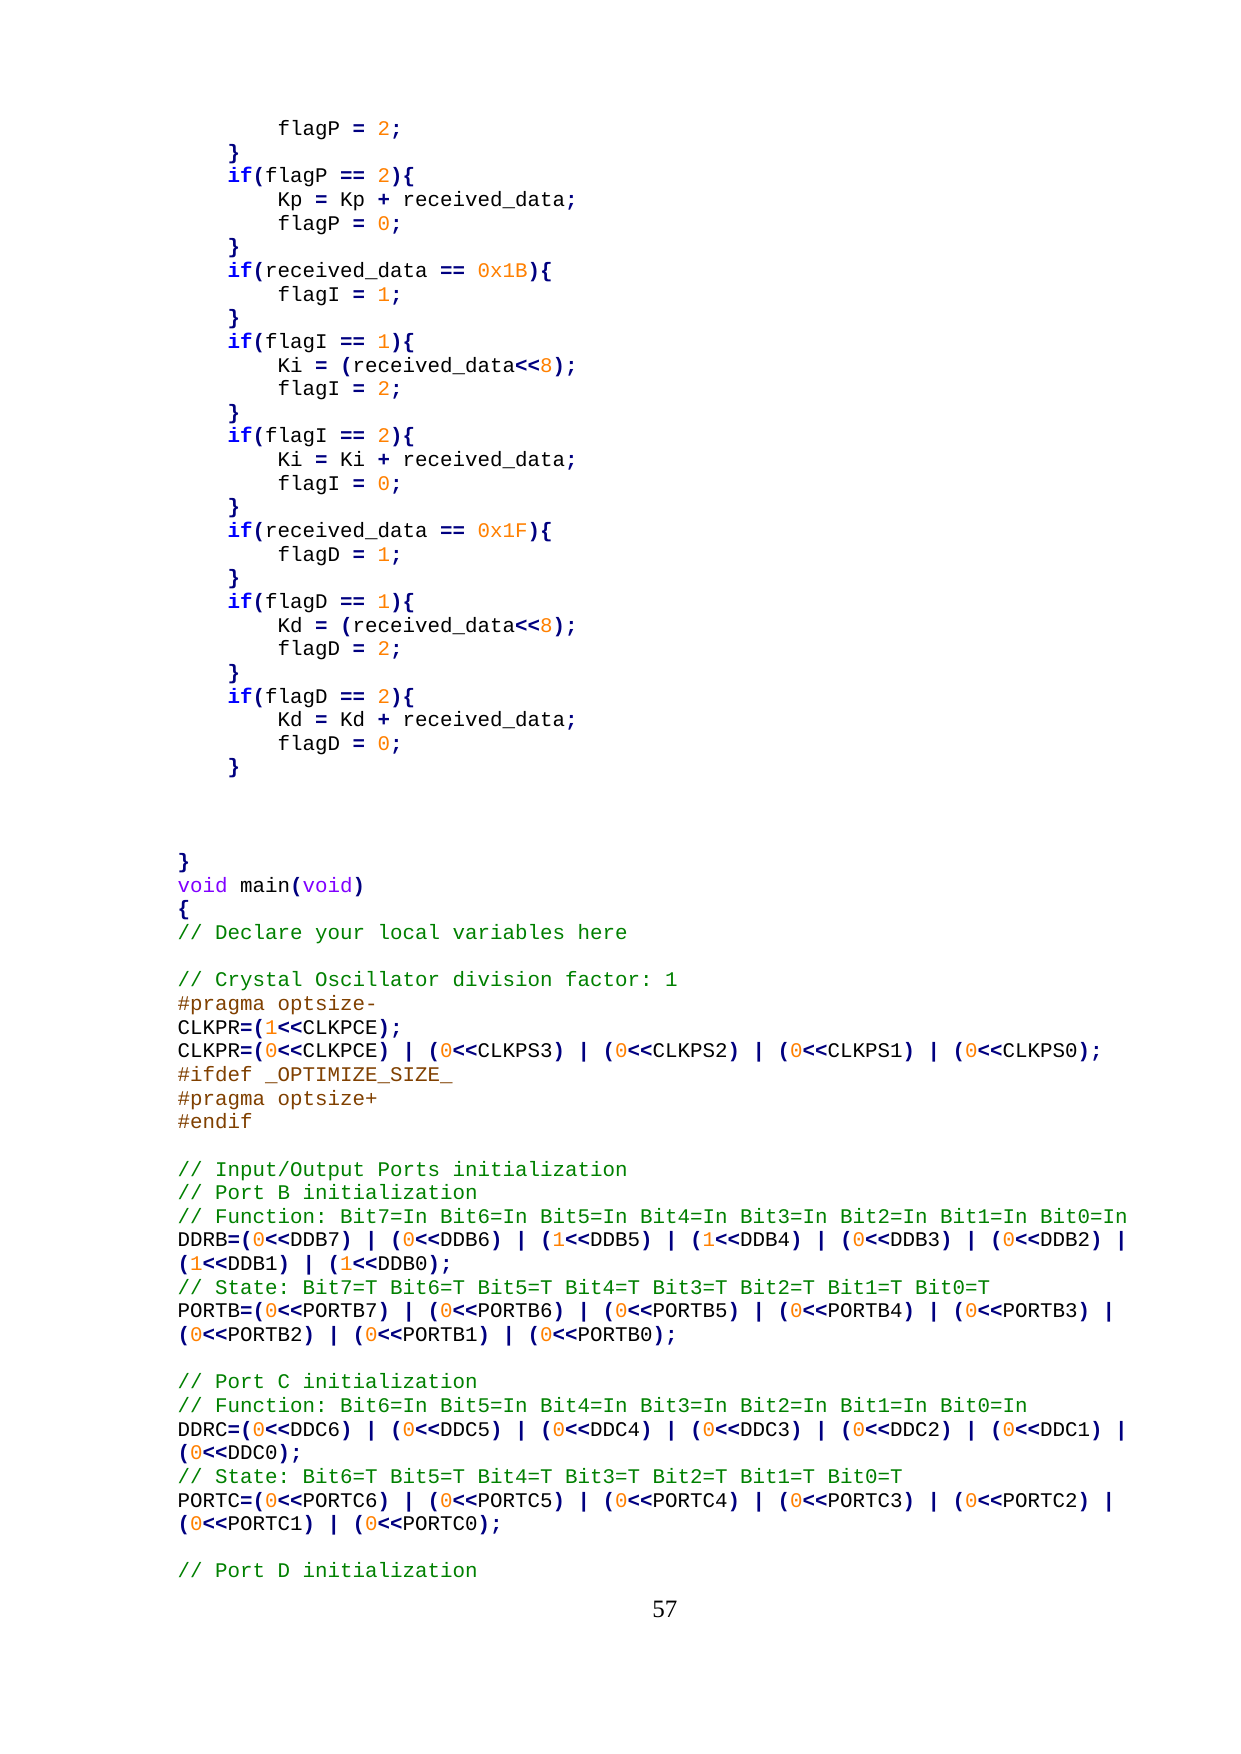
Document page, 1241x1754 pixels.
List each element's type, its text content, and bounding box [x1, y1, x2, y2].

text } [177, 307, 1152, 331]
text #pragma optsize- [177, 993, 1152, 1017]
text flagP = 0; [177, 213, 1152, 236]
text } [177, 662, 1152, 686]
text PORTC=(0<<PORTC6) | (0<<PORTC5) | (0<<PORTC4) | (0<<PORTC3) | (0<<PORTC2) | (0<<PORTC1) | (0<<PORTC0); [177, 1489, 1152, 1537]
text void main(void) [177, 875, 1152, 898]
text Ki = Ki + received_data; [177, 449, 1152, 473]
text // Declare your local variables here [177, 922, 1152, 946]
text if(received_data == 0x1F){ [177, 520, 1152, 544]
text flagP = 2; [177, 118, 1152, 142]
text // Crystal Oscillator division factor: 1 [177, 969, 1152, 993]
text // State: Bit7=T Bit6=T Bit5=T Bit4=T Bit3=T Bit2=T Bit1=T Bit0=T [177, 1277, 1152, 1300]
text if(flagI == 2){ [177, 426, 1152, 449]
text flagD = 1; [177, 544, 1152, 567]
text flagI = 0; [177, 473, 1152, 496]
text flagD = 2; [177, 638, 1152, 662]
text DDRB=(0<<DDB7) | (0<<DDB6) | (1<<DDB5) | (1<<DDB4) | (0<<DDB3) | (0<<DDB2) | (1<<DDB1) | (1<<DDB0); [177, 1229, 1152, 1277]
text // State: Bit6=T Bit5=T Bit4=T Bit3=T Bit2=T Bit1=T Bit0=T [177, 1466, 1152, 1489]
text // Function: Bit7=In Bit6=In Bit5=In Bit4=In Bit3=In Bit2=In Bit1=In Bit0=In [177, 1206, 1152, 1229]
text if(flagP == 2){ [177, 165, 1152, 189]
text // Port D initialization [177, 1561, 1152, 1584]
text flagI = 2; [177, 378, 1152, 402]
text } [177, 757, 1152, 780]
text #endif [177, 1111, 1152, 1135]
text DDRC=(0<<DDC6) | (0<<DDC5) | (0<<DDC4) | (0<<DDC3) | (0<<DDC2) | (0<<DDC1) | (0<<DDC0); [177, 1419, 1152, 1466]
text // Input/Output Ports initialization [177, 1158, 1152, 1182]
text } [177, 851, 1152, 875]
text CLKPR=(0<<CLKPCE) | (0<<CLKPS3) | (0<<CLKPS2) | (0<<CLKPS1) | (0<<CLKPS0); [177, 1040, 1152, 1064]
text #ifdef _OPTIMIZE_SIZE_ [177, 1064, 1152, 1088]
text PORTB=(0<<PORTB7) | (0<<PORTB6) | (0<<PORTB5) | (0<<PORTB4) | (0<<PORTB3) | (0<<PORTB2) | (0<<PORTB1) | (0<<PORTB0); [177, 1300, 1152, 1348]
text CLKPR=(1<<CLKPCE); [177, 1017, 1152, 1040]
text // Port B initialization [177, 1182, 1152, 1206]
text } [177, 567, 1152, 591]
text Kd = (received_data<<8); [177, 615, 1152, 638]
text if(flagD == 2){ [177, 686, 1152, 709]
text } [177, 236, 1152, 260]
text #pragma optsize+ [177, 1088, 1152, 1111]
text Ki = (received_data<<8); [177, 354, 1152, 378]
text if(received_data == 0x1B){ [177, 260, 1152, 284]
text // Function: Bit6=In Bit5=In Bit4=In Bit3=In Bit2=In Bit1=In Bit0=In [177, 1395, 1152, 1419]
text } [177, 496, 1152, 520]
text } [177, 402, 1152, 426]
text Kp = Kp + received_data; [177, 189, 1152, 213]
text if(flagD == 1){ [177, 591, 1152, 615]
text { [177, 898, 1152, 922]
text } [177, 142, 1152, 165]
text flagD = 0; [177, 733, 1152, 757]
text // Port C initialization [177, 1371, 1152, 1395]
text Kd = Kd + received_data; [177, 709, 1152, 733]
text if(flagI == 1){ [177, 331, 1152, 354]
text flagI = 1; [177, 284, 1152, 307]
